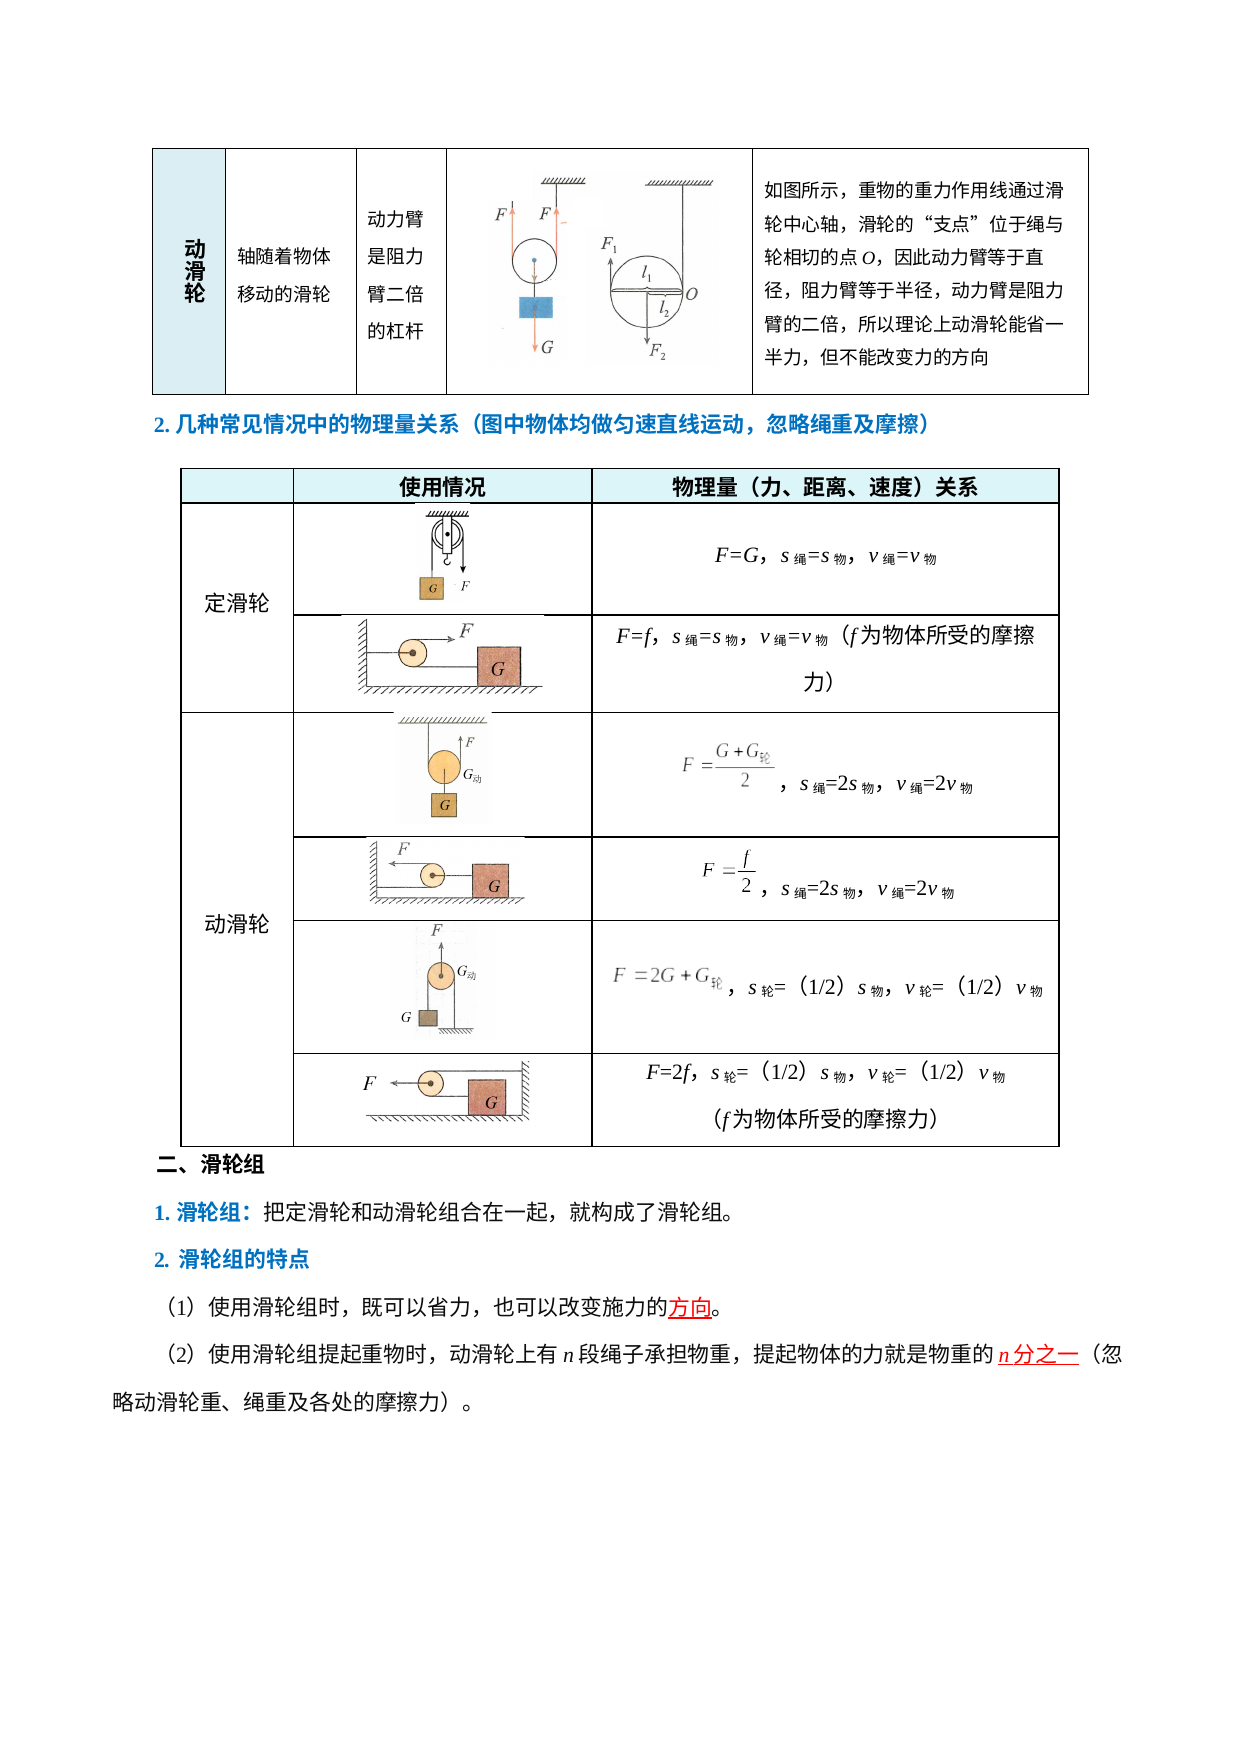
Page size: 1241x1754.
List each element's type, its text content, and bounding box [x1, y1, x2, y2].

picture [366, 837, 525, 907]
table_cell 如图所示，重物的重力作用线通过滑轮中心轴，滑轮的“支点”位于绳与轮相切的点O，因此动力臂等于直径，阻力臂等于半径，动力臂是阻力臂的二倍，所以理论上动滑轮能省一半力，但不能改变力的方向 [753, 149, 1088, 394]
table_cell 轴随着物体移动的滑轮 [226, 149, 356, 394]
table_header 物理量（力、距离、速度）关系 [593, 469, 1058, 502]
text 2. 滑轮组的特点 [112, 1242, 1128, 1274]
picture [415, 503, 471, 602]
picture [341, 615, 545, 699]
table_cell F=2f，s轮=（1/2）s物，v轮=（1/2）v物 （f为物体所受的摩擦力） [593, 1054, 1058, 1146]
picture [349, 1058, 536, 1129]
table_cell 动力臂是阻力臂二倍的杠杆 [357, 149, 446, 394]
table_cell [294, 921, 591, 1053]
table_cell ，s绳=2s物，v绳=2v物 [593, 838, 1058, 919]
table_cell 动滑轮 [182, 713, 293, 1146]
text 2. 几种常见情况中的物理量关系（图中物体均做匀速直线运动，忽略绳重及摩擦） [112, 407, 1128, 439]
table_cell [447, 149, 752, 394]
table_cell [294, 713, 591, 836]
picture [389, 921, 496, 1041]
table_header [182, 469, 293, 502]
table_cell [294, 1054, 591, 1146]
text 1. 滑轮组：把定滑轮和动滑轮组合在一起，就构成了滑轮组。 [112, 1195, 1128, 1227]
table_cell ，s轮=（1/2）s物，v轮=（1/2）v物 [593, 921, 1058, 1053]
table_header 使用情况 [294, 469, 591, 502]
table_cell [294, 504, 591, 614]
table_cell F=f，s绳=s物，v绳=v物（f为物体所受的摩擦力） [593, 616, 1058, 711]
table_cell 动滑轮 [153, 149, 225, 394]
table_cell F=G，s绳=s物，v绳=v物 [593, 504, 1058, 614]
picture [393, 712, 492, 824]
table_cell [294, 838, 591, 919]
picture [480, 163, 719, 367]
text （2）使用滑轮组提起重物时，动滑轮上有n段绳子承担物重，提起物体的力就是物重的n分之一（忽略动滑轮重、绳重及各处的摩擦力）。 [112, 1337, 1128, 1417]
table_cell 定滑轮 [182, 504, 293, 711]
text 二、滑轮组 [112, 1147, 1128, 1179]
table_cell [294, 616, 591, 711]
table_cell ，s绳=2s物，v绳=2v物 [593, 713, 1058, 836]
text （1）使用滑轮组时，既可以省力，也可以改变施力的方向。 [112, 1290, 1128, 1322]
